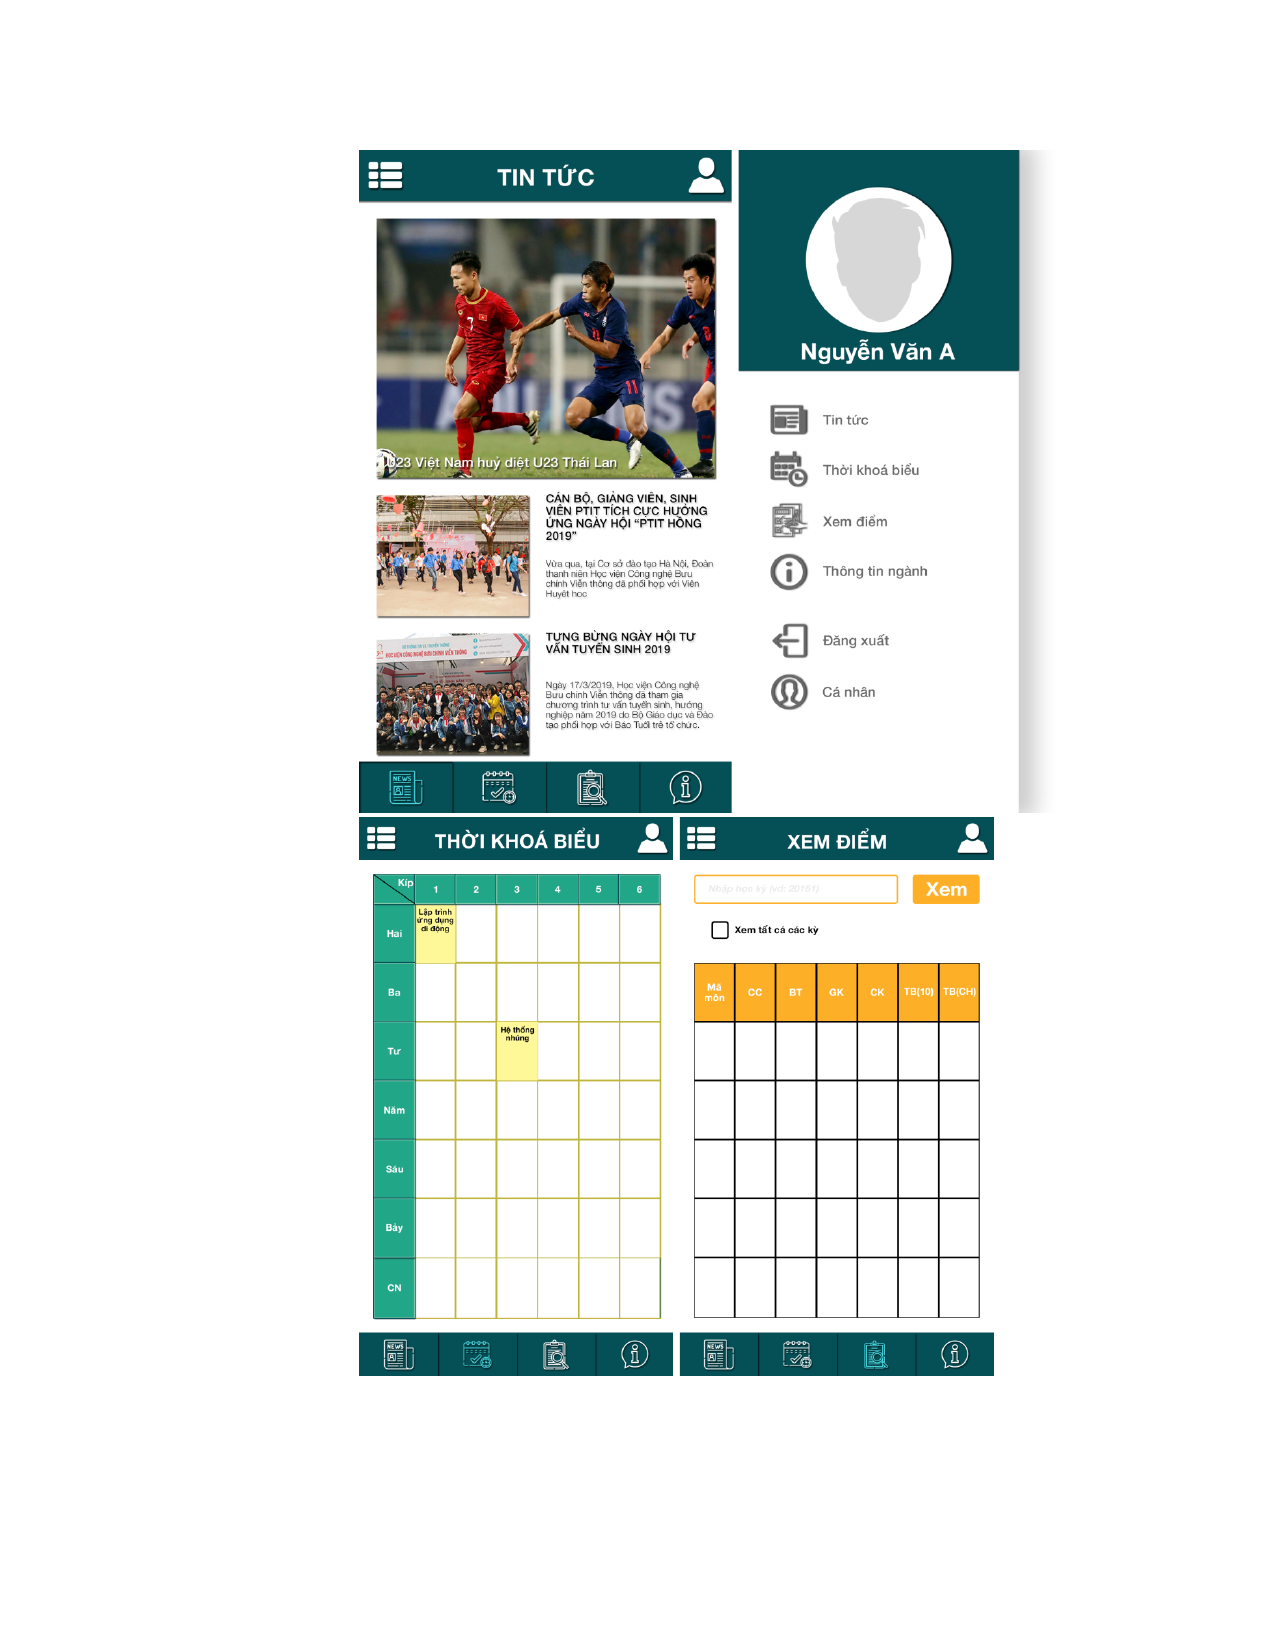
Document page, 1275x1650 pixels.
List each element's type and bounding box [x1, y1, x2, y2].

picture [679, 817, 994, 1376]
picture [738, 150, 1112, 813]
picture [359, 817, 673, 1376]
picture [359, 150, 732, 813]
